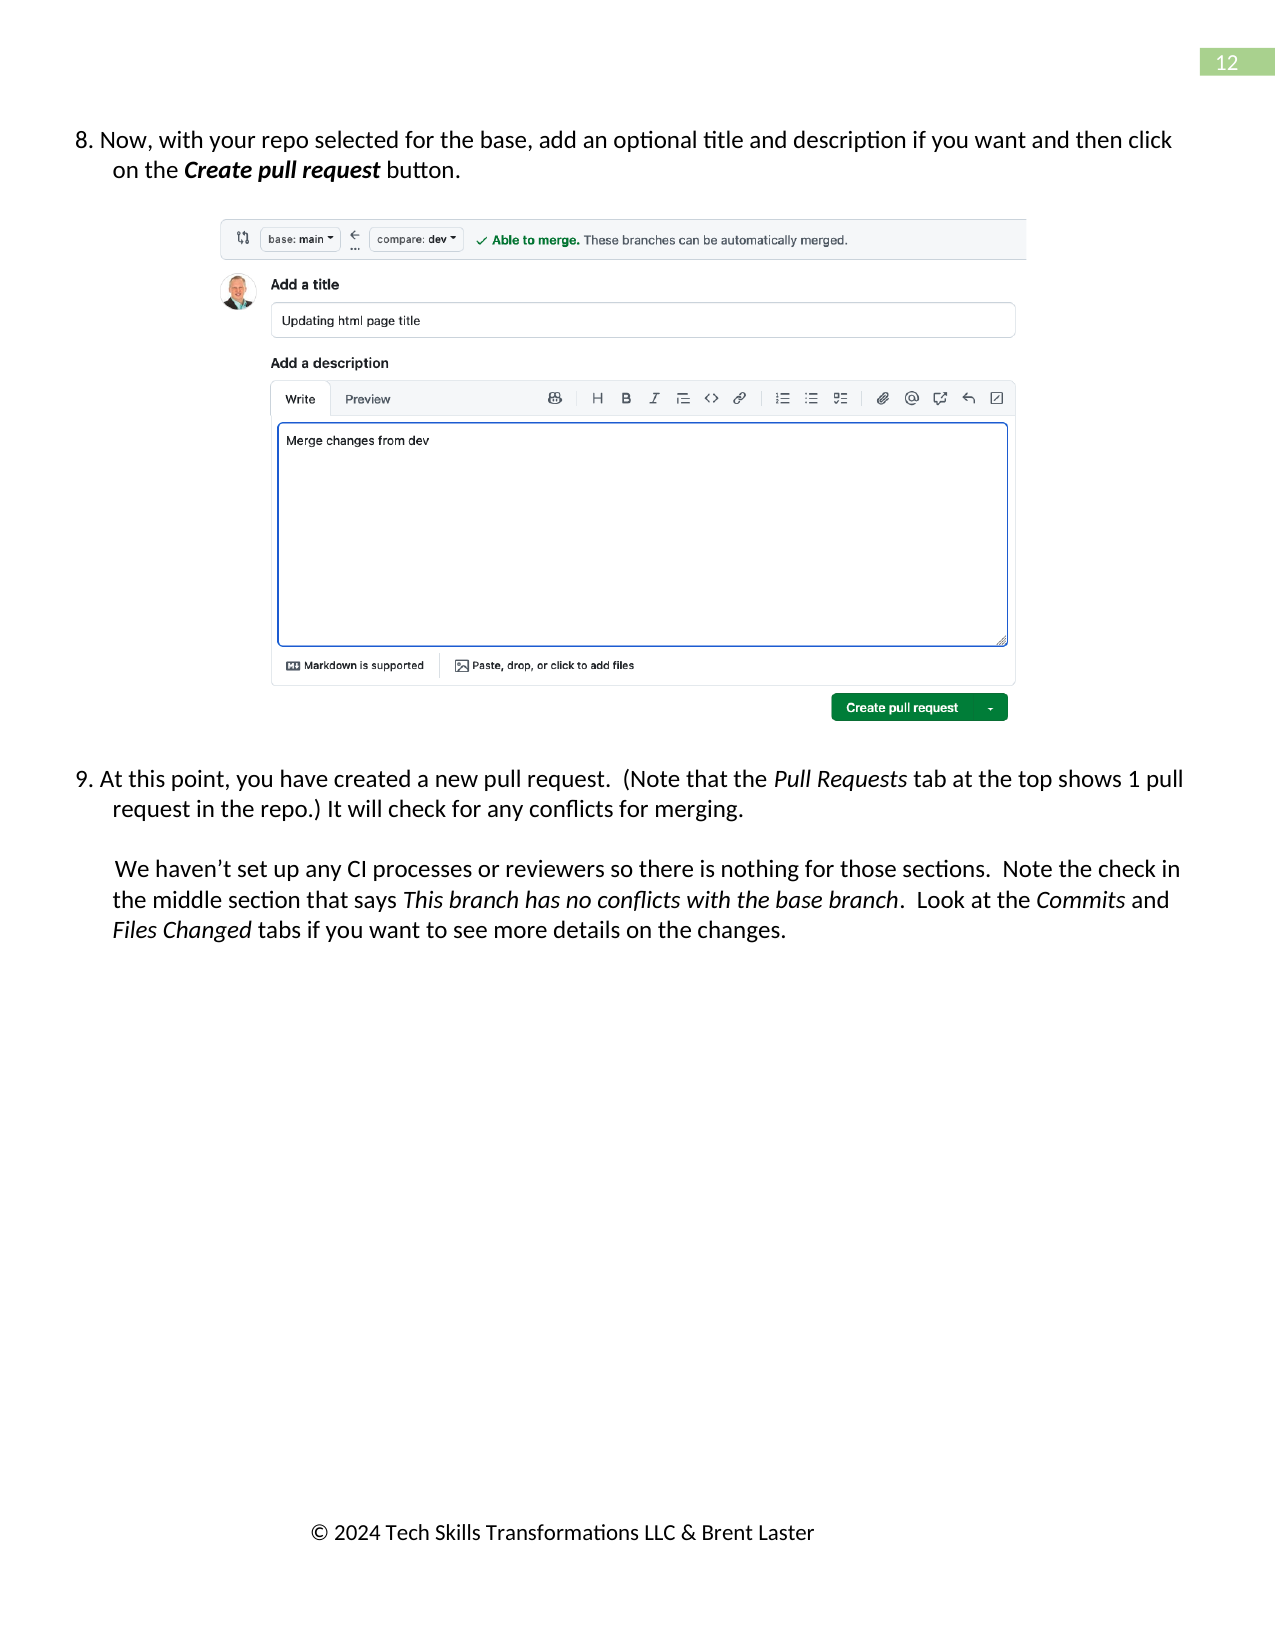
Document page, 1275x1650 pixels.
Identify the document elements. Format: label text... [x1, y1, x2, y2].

picture [206, 214, 1027, 734]
subtitle 8. Now, with your repo selected for the base, add an optional title and description if you want and then click on the Create pull request button. [75, 124, 1200, 185]
subtitle 9. At this point, you have created a new pull request. (Note that the Pull Requests tab at the top shows 1 pull request in the repo.) It will check for any conflicts for merging. [75, 763, 1200, 824]
subtitle We haven’t set up any CI processes or reviewers so there is nothing for those sections. Note the check in the middle section that says This branch has no conflicts with the base branch. Look at the Commits and Files Changed tabs if you want to see more details on the changes. [75, 853, 1200, 945]
